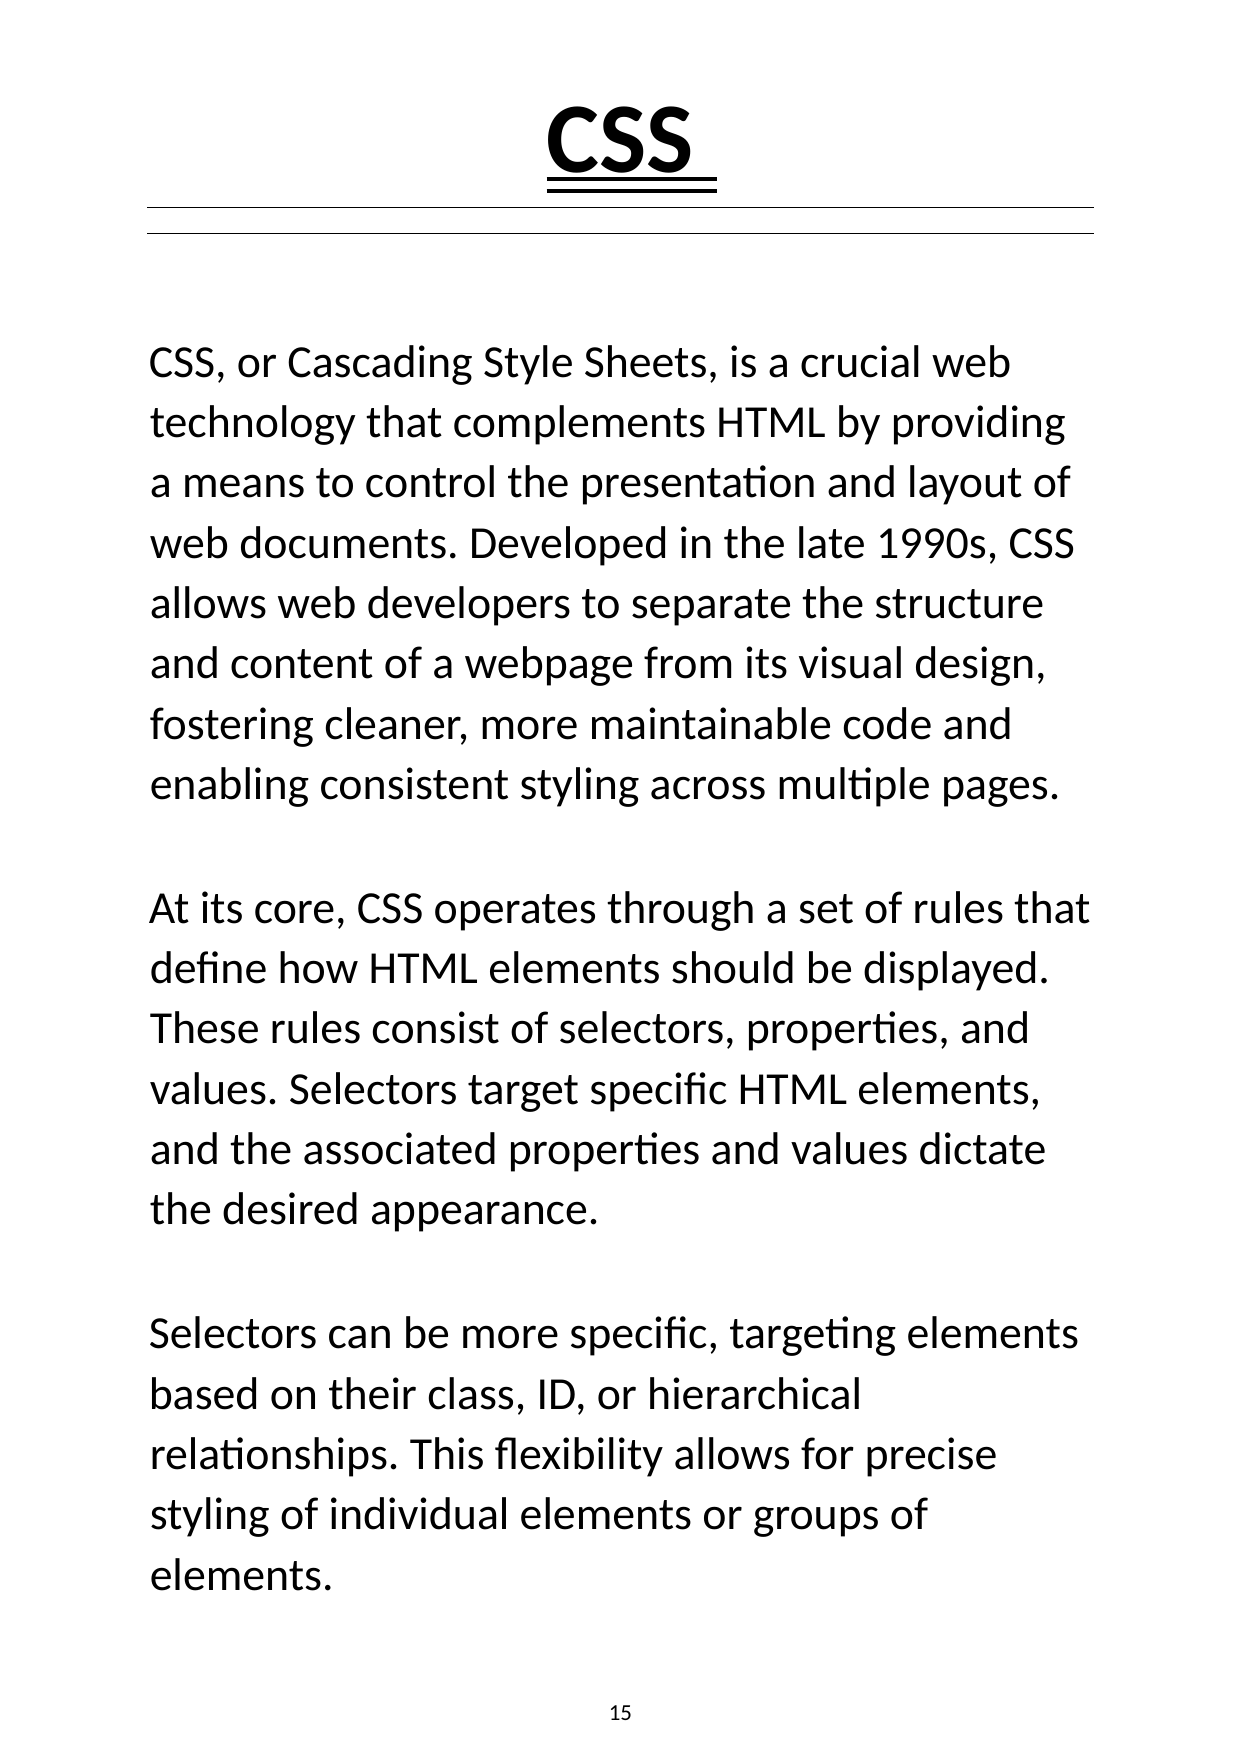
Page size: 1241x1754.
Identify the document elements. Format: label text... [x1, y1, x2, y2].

subtitle CSS [75, 75, 1165, 197]
text Selectors can be more specific, targeting elements [148, 1304, 1093, 1360]
text CSS, or Cascading Style Sheets, is a crucial web technology that complements HTML by providing a means to control the presentation and layout of web documents. Developed in the late 1990s, CSS allows web developers to separate the structure and content of a webpage from its visual design, fostering cleaner, more maintainable code and enabling consistent styling across multiple pages. [148, 333, 1093, 811]
text At its core, CSS operates through a set of rules that define how HTML elements should be displayed. These rules consist of selectors, properties, and values. Selectors target specific HTML elements, and the associated properties and values dictate the desired appearance. [148, 879, 1093, 1236]
text based on their class, ID, or hierarchical relationships. This flexibility allows for precise styling of individual elements or groups of elements. [148, 1364, 1093, 1601]
